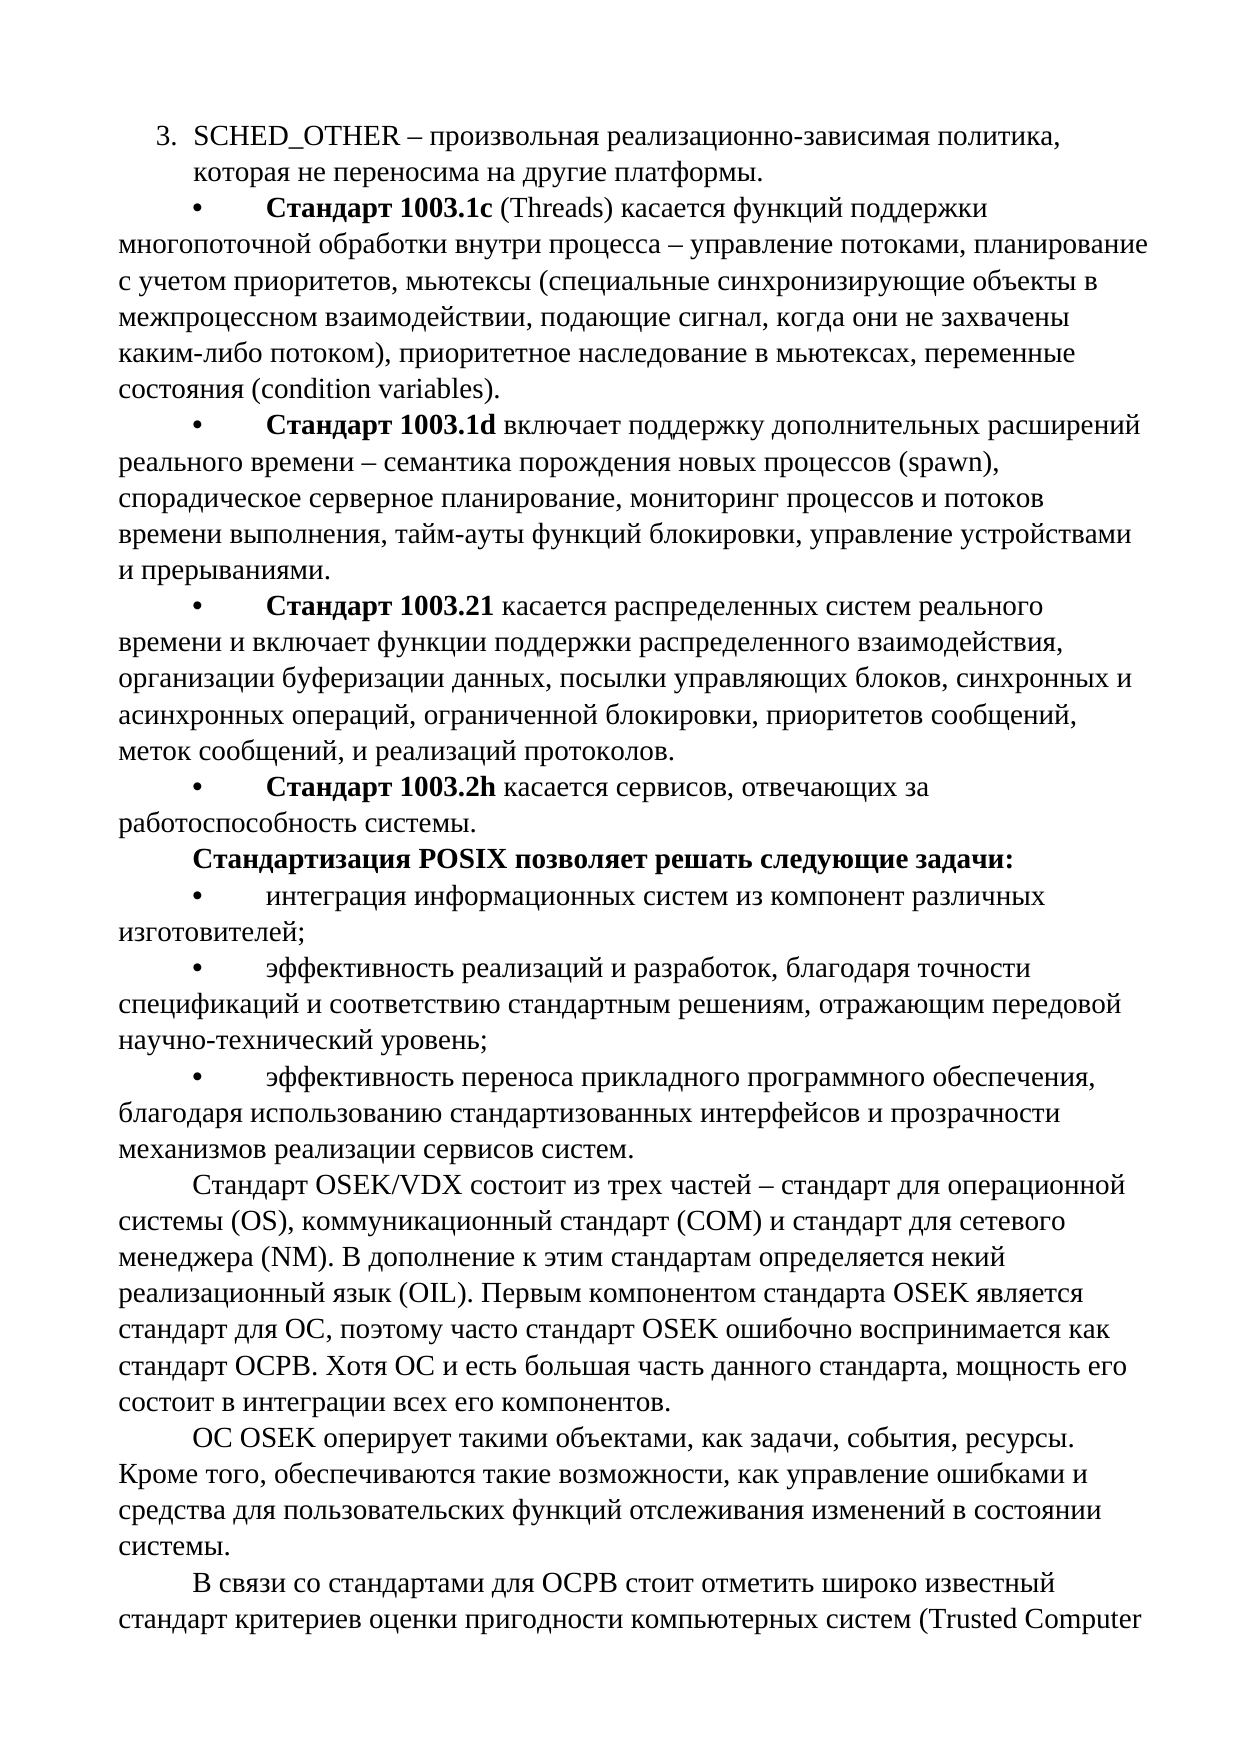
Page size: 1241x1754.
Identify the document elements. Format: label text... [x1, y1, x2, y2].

text Стандарт OSEK/VDX состоит из трех частей – стандарт для операционной системы (OS), коммуникационный стандарт (COM) и стандарт для сетевого менеджера (NM). В дополнение к этим стандартам определяется некий реализационный язык (OIL). Первым компонентом стандарта OSEK является стандарт для ОС, поэтому часто стандарт OSEK ошибочно воспринимается как стандарт ОСРВ. Хотя ОС и есть большая часть данного стандарта, мощность его состоит в интеграции всех его компонентов. [118, 1167, 1152, 1417]
text Стандартизация POSIX позволяет решать следующие задачи: [118, 841, 1152, 875]
list SCHED_OTHER – произвольная реализационно-зависимая политика, которая не переносима на другие платформы. [156, 118, 1152, 188]
list Стандарт 1003.21 касается распределенных систем реального времени и включает функции поддержки распределенного взаимодействия, организации буферизации данных, посылки управляющих блоков, синхронных и асинхронных операций, ограниченной блокировки, приоритетов сообщений, меток сообщений, и реализаций протоколов. [118, 588, 1152, 766]
text ОС OSEK оперирует такими объектами, как задачи, события, ресурсы. Кроме того, обеспечиваются такие возможности, как управление ошибками и средства для пользовательских функций отслеживания изменений в состоянии системы. [118, 1420, 1152, 1562]
list эффективность переноса прикладного программного обеспечения, благодаря использованию стандартизованных интерфейсов и прозрачности механизмов реализации сервисов систем. [118, 1058, 1152, 1164]
list Стандарт 1003.1c (Threads) касается функций поддержки многопоточной обработки внутри процесса – управление потоками, планирование с учетом приоритетов, мьютексы (специальные синхронизирующие объекты в межпроцессном взаимодействии, подающие сигнал, когда они не захвачены каким-либо потоком), приоритетное наследование в мьютексах, переменные состояния (condition variables). [118, 190, 1152, 405]
list эффективность реализаций и разработок, благодаря точности спецификаций и соответствию стандартным решениям, отражающим передовой научно-технический уровень; [118, 950, 1152, 1056]
list Стандарт 1003.1d включает поддержку дополнительных расширений реального времени – семантика порождения новых процессов (spawn), спорадическое серверное планирование, мониторинг процессов и потоков времени выполнения, тайм-ауты функций блокировки, управление устройствами и прерываниями. [118, 407, 1152, 586]
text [118, 1565, 1152, 1634]
list интеграция информационных систем из компонент различных изготовителей; [118, 878, 1152, 947]
list Стандарт 1003.2h касается сервисов, отвечающих за работоспособность системы. [118, 769, 1152, 839]
